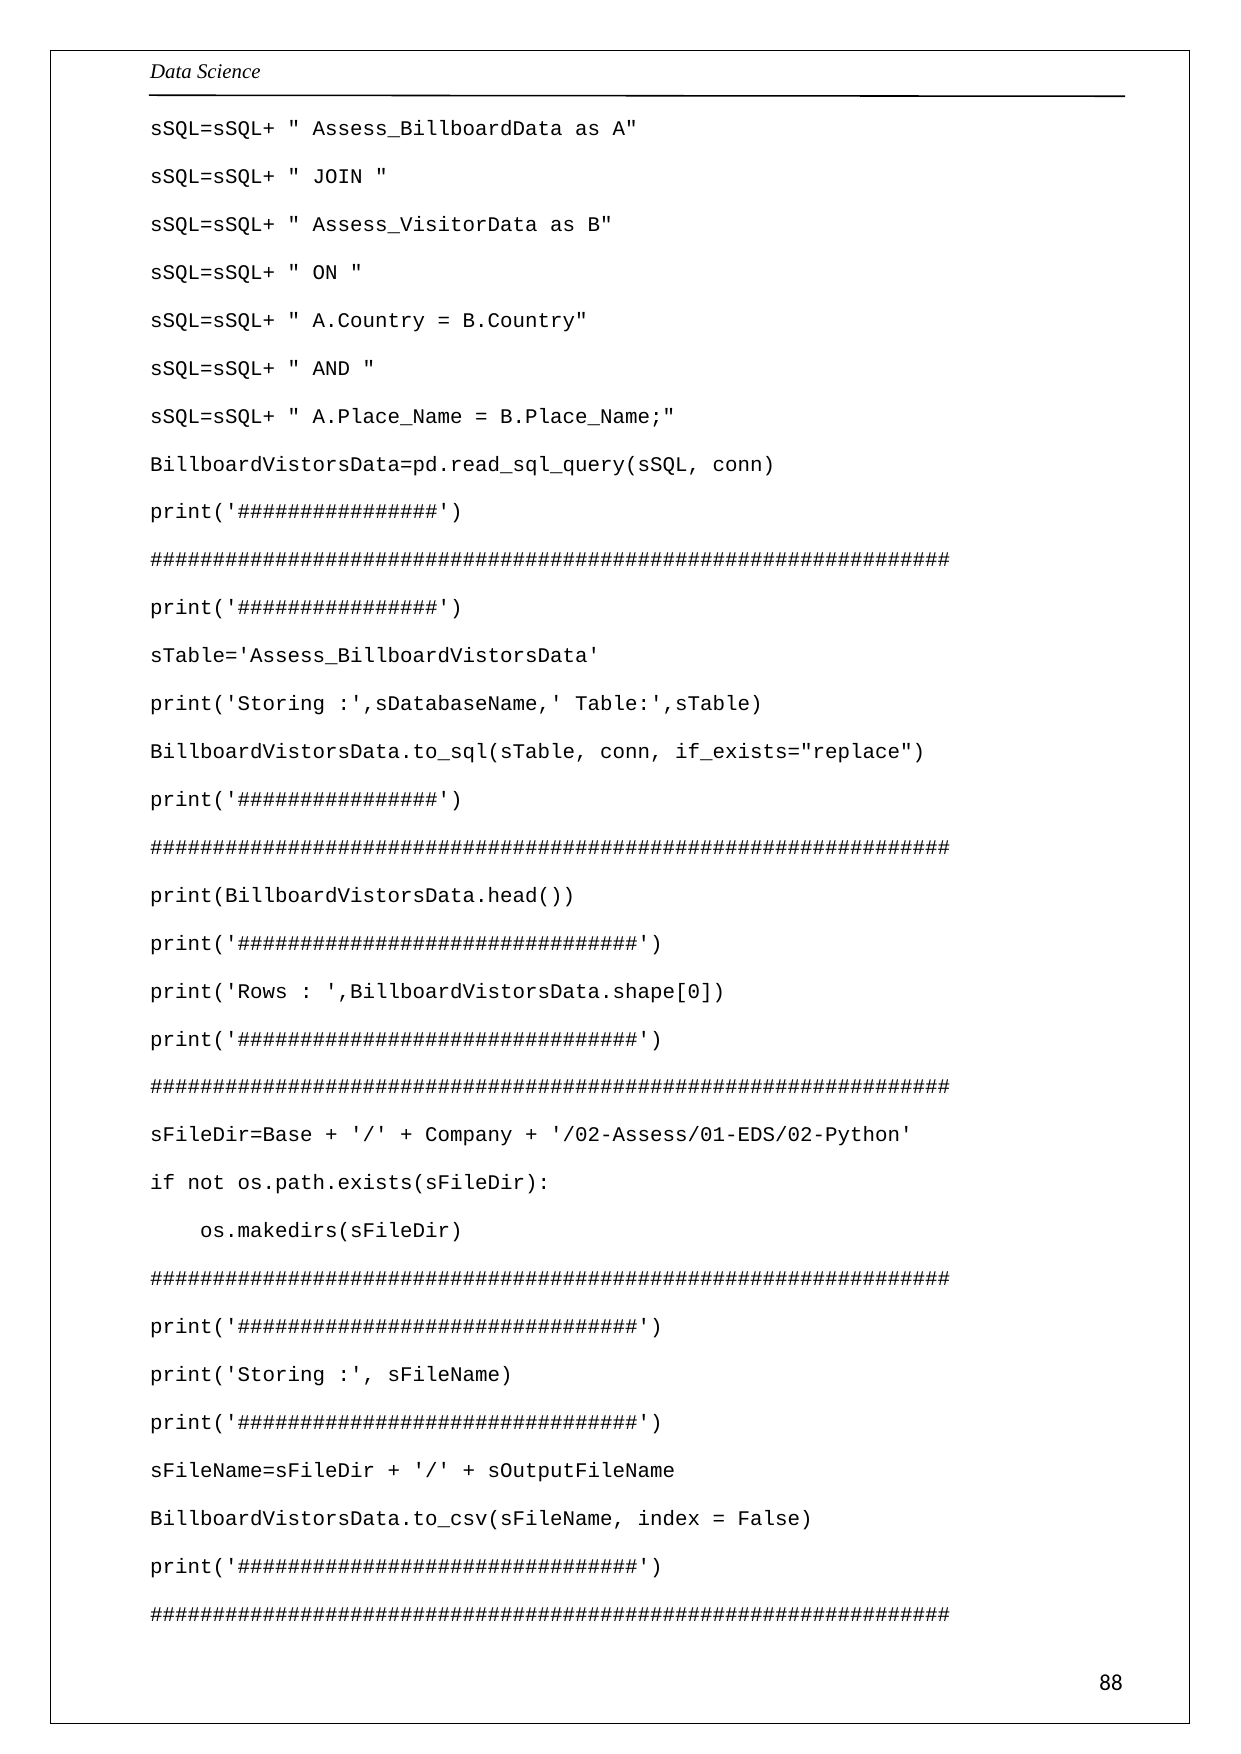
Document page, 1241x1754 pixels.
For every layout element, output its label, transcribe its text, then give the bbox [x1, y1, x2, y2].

text sSQL=sSQL+ " Assess_VisitorData as B" [150, 214, 1122, 238]
text print('Storing :',sDatabaseName,' Table:',sTable) [150, 693, 1122, 717]
text print(BillboardVistorsData.head()) [150, 885, 1122, 908]
text sSQL=sSQL+ " A.Country = B.Country" [150, 310, 1122, 333]
text print('################') [150, 789, 1122, 813]
text print('################') [150, 597, 1122, 621]
text sSQL=sSQL+ " Assess_BillboardData as A" [150, 118, 1122, 142]
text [150, 1603, 1122, 1627]
text ################################################################ [150, 549, 1122, 573]
text BillboardVistorsData.to_csv(sFileName, index = False) [150, 1508, 1122, 1531]
text sFileName=sFileDir + '/' + sOutputFileName [150, 1460, 1122, 1483]
text print('################') [150, 501, 1122, 525]
text sSQL=sSQL+ " ON " [150, 262, 1122, 286]
text ################################################################ [150, 1268, 1122, 1292]
text if not os.path.exists(sFileDir): [150, 1172, 1122, 1196]
text ################################################################ [150, 837, 1122, 861]
text sSQL=sSQL+ " A.Place_Name = B.Place_Name;" [150, 406, 1122, 429]
text sTable='Assess_BillboardVistorsData' [150, 645, 1122, 669]
text os.makedirs(sFileDir) [150, 1220, 1122, 1244]
text BillboardVistorsData=pd.read_sql_query(sSQL, conn) [150, 453, 1122, 477]
text BillboardVistorsData.to_sql(sTable, conn, if_exists="replace") [150, 741, 1122, 765]
text sSQL=sSQL+ " JOIN " [150, 166, 1122, 190]
text print('################################') [150, 1316, 1122, 1340]
text print('################################') [150, 1412, 1122, 1436]
text ################################################################ [150, 1076, 1122, 1100]
text print('Rows : ',BillboardVistorsData.shape[0]) [150, 981, 1122, 1004]
text print('################################') [150, 933, 1122, 956]
text sFileDir=Base + '/' + Company + '/02-Assess/01-EDS/02-Python' [150, 1124, 1122, 1148]
text print('################################') [150, 1556, 1122, 1579]
text print('################################') [150, 1028, 1122, 1052]
text print('Storing :', sFileName) [150, 1364, 1122, 1388]
text sSQL=sSQL+ " AND " [150, 358, 1122, 381]
